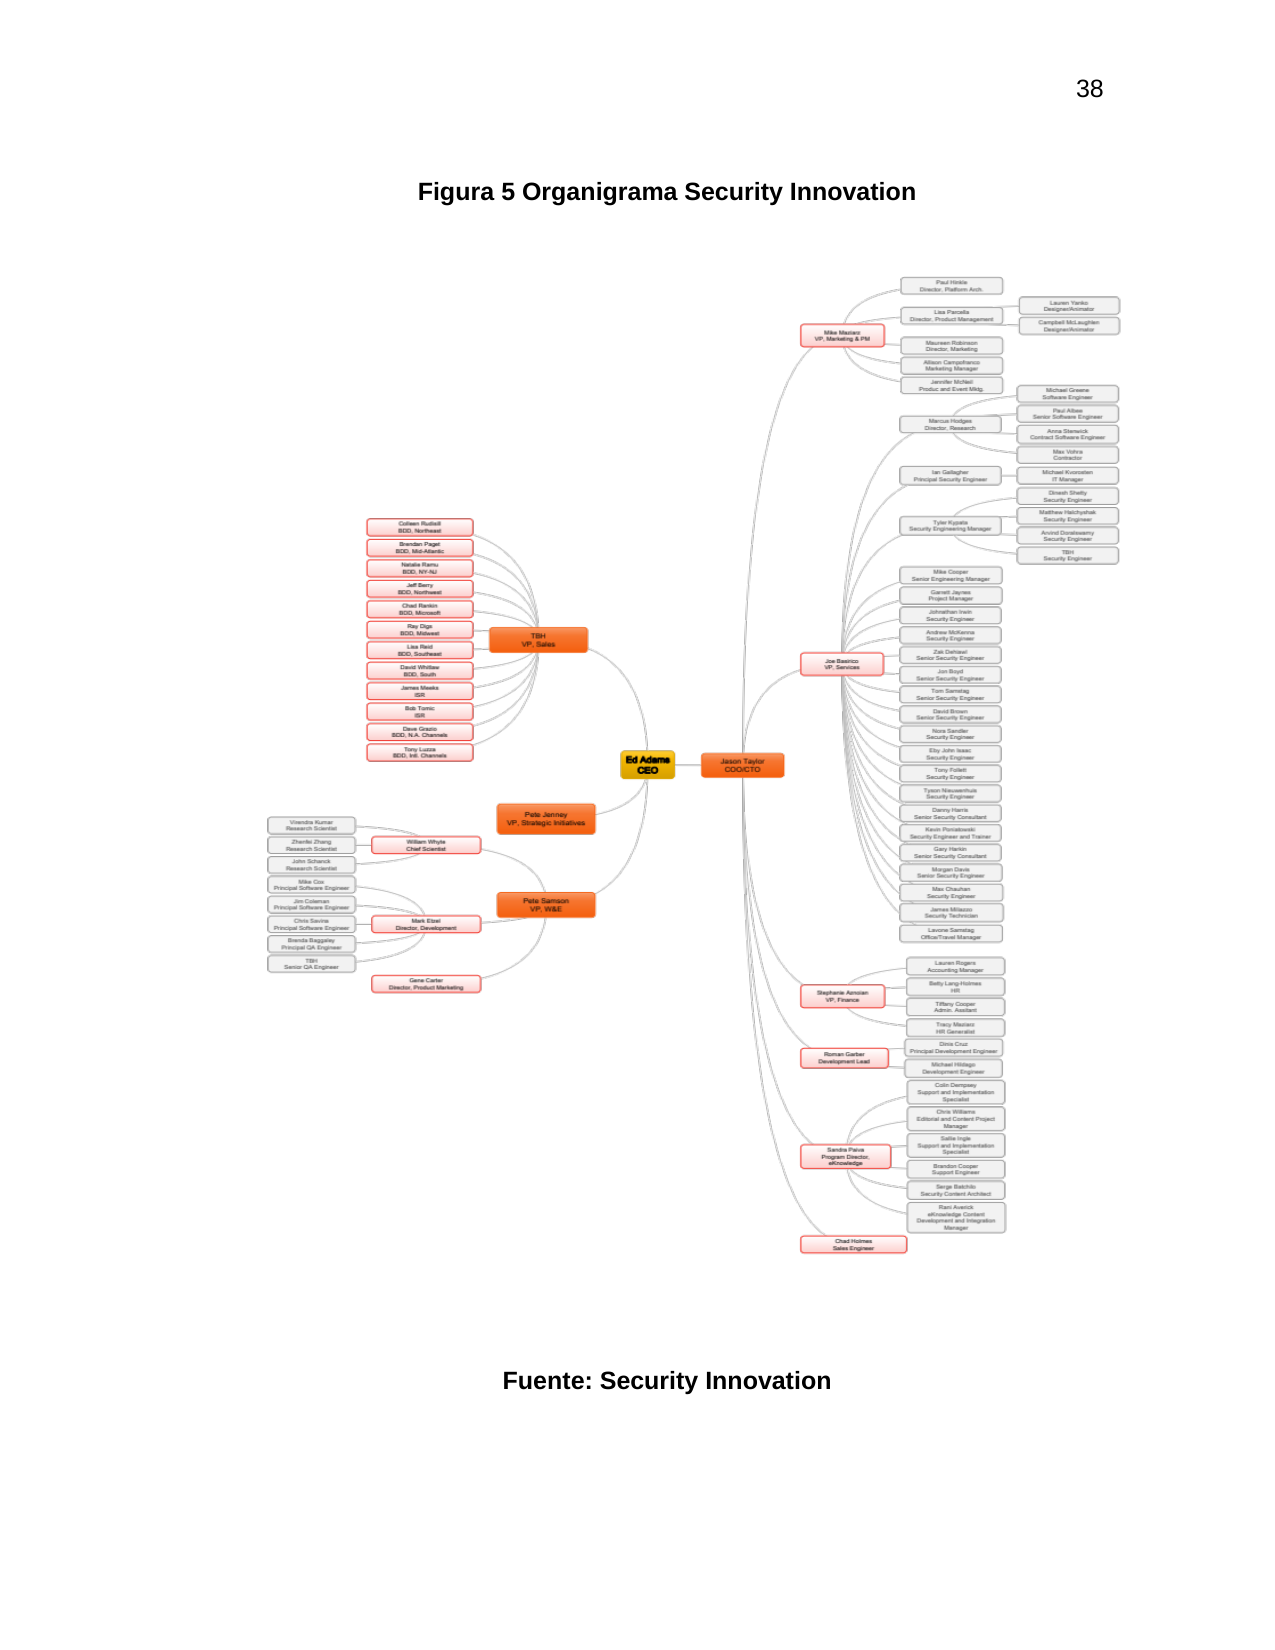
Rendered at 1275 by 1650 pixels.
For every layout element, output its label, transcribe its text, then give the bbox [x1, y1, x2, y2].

subtitle Fuente: Security Innovation [230, 1366, 1104, 1394]
subtitle Figura 5 Organigrama Security Innovation [230, 177, 1104, 206]
